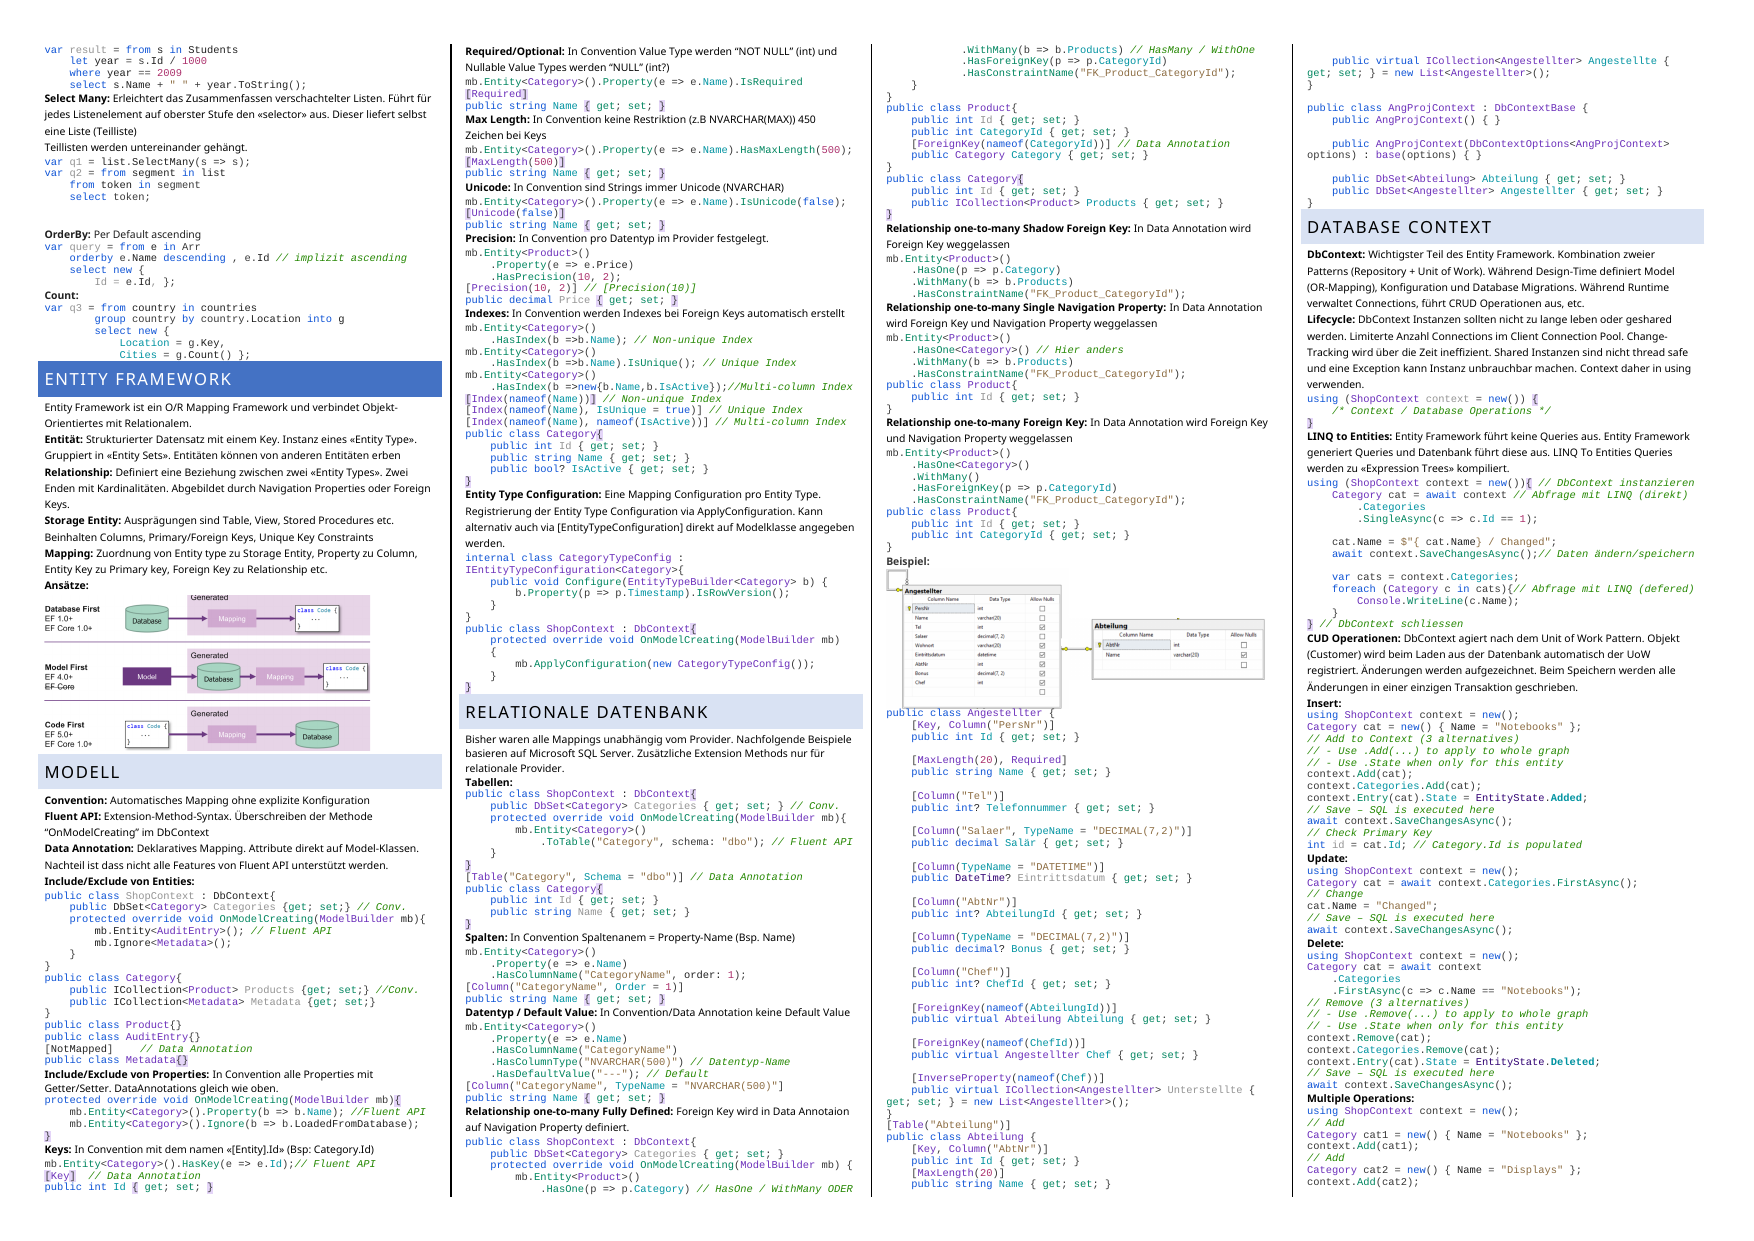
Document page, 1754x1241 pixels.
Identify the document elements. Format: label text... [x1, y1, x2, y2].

text Update: [1307, 851, 1698, 866]
text Relationship one-to-many Shadow Foreign Key: In Data Annotation wird Foreign Key weggelassen [886, 221, 1277, 251]
text [Column("CategoryName", Order = 1)] public string Name { get; set; } [465, 982, 856, 1006]
text using (ShopContext context = new()) { /* Context / Database Operations */ } [1307, 394, 1698, 429]
text [MaxLength(500)] public string Name { get; set; } [465, 156, 856, 180]
text public class Abteilung { [Key, Column("AbtNr")] public int Id { get; set; } [MaxLength(20)] public string Name { get; set; } public virtual ICollection<Angestellter> Angestellte { get; set; } = new List<Angestellter>(); } [1307, 44, 1698, 91]
text public class Product{ public int Id { get; set; } } [886, 380, 1277, 415]
text Relationship one-to-many Foreign Key: In Data Annotation wird Foreign Key und Navigation Property weggelassen [886, 415, 1277, 446]
text [Column("CategoryName", TypeName = "NVARCHAR(500)"] public string Name { get; set; } [465, 1081, 856, 1104]
picture [44, 595, 371, 751]
text Storage Entity: Ausprägungen sind Table, View, Stored Procedures etc. Beinhalten Columns, Primary/Foreign Keys, Unique Key Constraints [44, 514, 436, 544]
text Max Length: In Convention keine Restriktion (z.B NVARCHAR(MAX)) 450 Zeichen bei Keys [465, 112, 856, 143]
text public class ShopContext : DbContext{ public DbSet<Category> Categories { get; set; } // Conv. protected override void OnModelCreating(ModelBuilder mb){ mb.Entity<Category>() .ToTable("Category", schema: "dbo"); // Fluent API } } [Table("Category", Schema = "dbo")] // Data Annotation public class Category{ public int Id { get; set; } public string Name { get; set; } } [465, 789, 856, 930]
text mb.Entity<Product>() .HasOne<Category>() .WithMany() .HasForeignKey(p => p.CategoryId) .HasConstraintName("FK_Product_CategoryId"); [886, 448, 1277, 507]
text public class Angestellter { [Key, Column("PersNr")] public int Id { get; set; } [MaxLength(20), Required] public string Name { get; set; } [Column("Tel")] public int? Telefonnummer { get; set; } [Column("Salaer", TypeName = "DECIMAL(7,2)")] public decimal Salär { get; set; } [Column(TypeName = "DATETIME")] public DateTime? Eintrittsdatum { get; set; } [Column("AbtNr")] public int? AbteilungId { get; set; } [Column(TypeName = "DECIMAL(7,2)")] public decimal? Bonus { get; set; } [Column("Chef")] public int? ChefId { get; set; } [ForeignKey(nameof(AbteilungId))] public virtual Abteilung Abteilung { get; set; } [ForeignKey(nameof(ChefId))] public virtual Angestellter Chef { get; set; } [InverseProperty(nameof(Chef))] public virtual ICollection<Angestellter> Unterstellte { get; set; } = new List<Angestellter>(); } [886, 568, 1277, 1120]
text Multiple Operations: [1307, 1092, 1698, 1106]
text using (ShopContext context = new()){ // DbContext instanzieren Category cat = await context // Abfrage mit LINQ (direkt) .Categories .SingleAsync(c => c.Id == 1); cat.Name = $"{ cat.Name} / Changed"; await context.SaveChangesAsync();// Daten ändern/speichern var cats = context.Categories; foreach (Category c in cats){// Abfrage mit LINQ (defered) Console.WriteLine(c.Name); } } // DbContext schliessen [1307, 478, 1698, 631]
text [Precision(10, 2)] // [Precision(10)] public decimal Price { get; set; } [465, 283, 856, 307]
subtitle entity framework [44, 368, 436, 390]
text Insert: [1307, 696, 1698, 710]
text DbContext: Wichtigster Teil des Entity Framework. Kombination zweier Patterns (Repository + Unit of Work). Während Design-Time definiert Model (OR-Mapping), Konfiguration und Database Migrations. Während Runtime verwaltet Connections, führt CRUD Operationen aus, etc. [1307, 248, 1698, 311]
text Count: [44, 288, 436, 302]
text var q1 = list.SelectMany(s => s); var q2 = from segment in list from token in segment select token; [44, 156, 436, 203]
text [Key] // Data Annotation public int Id { get; set; } [44, 1170, 436, 1194]
text public class ShopContext : DbContext{ public DbSet<Category> Categories { get; set; } protected override void OnModelCreating(ModelBuilder mb) { mb.Entity<Product>() .HasOne(p => p.Category) // HasOne / WithMany ODER .WithMany(b => b.Products) // HasMany / WithOne .HasForeignKey(p => p.CategoryId) .HasConstraintName("FK_Product_CategoryId"); } } public class Product{ public int Id { get; set; } public int CategoryId { get; set; } [ForeignKey(nameof(CategoryId))] // Data Annotation [886, 44, 1277, 150]
text var query = from e in Arr orderby e.Name descending , e.Id // implizit ascending select new { Id = e.Id, }; [44, 241, 436, 288]
subtitle modell [44, 761, 436, 783]
text Delete: [1307, 936, 1698, 950]
text protected override void OnModelCreating(ModelBuilder mb){ mb.Entity<Category>().Property(b => b.Name); //Fluent API mb.Entity<Category>().Ignore(b => b.LoadedFromDatabase); } [44, 1095, 436, 1142]
text Entity Framework ist ein O/R Mapping Framework und verbindet Objekt-Orientiertes mit Relationalem. [44, 400, 436, 430]
text Select Many: Erleichtert das Zusammenfassen verschachtelter Listen. Führt für jedes Listenelement auf oberster Stufe den «selector» aus. Dieser liefert selbst eine Liste (Teilliste) [44, 91, 436, 138]
text internal class CategoryTypeConfig : IEntityTypeConfiguration<Category>{ public void Configure(EntityTypeBuilder<Category> b) { b.Property(p => p.Timestamp).IsRowVersion(); } } public class ShopContext : DbContext{ protected override void OnModelCreating(ModelBuilder mb) { mb.ApplyConfiguration(new CategoryTypeConfig()); } } [465, 553, 856, 694]
text Convention: Automatisches Mapping ohne explizite Konfiguration [44, 793, 436, 807]
text Relationship one-to-many Single Navigation Property: In Data Annotation wird Foreign Key und Navigation Property weggelassen [886, 301, 1277, 331]
text Keys: In Convention mit dem namen «[Entity].Id» (Bsp: Category.Id) [44, 1142, 436, 1157]
text Ansätze: [44, 579, 436, 593]
text public class Abteilung { [Key, Column("AbtNr")] public int Id { get; set; } [MaxLength(20)] public string Name { get; set; } public virtual ICollection<Angestellter> Angestellte { get; set; } = new List<Angestellter>(); } [886, 1132, 1277, 1191]
text Datentyp / Default Value: In Convention/Data Annotation keine Default Value [465, 1006, 856, 1020]
text Spalten: In Convention Spaltenanem = Property-Name (Bsp. Name) [465, 930, 856, 944]
text Include/Exclude von Properties: In Convention alle Properties mit Getter/Setter. DataAnnotations gleich wie oben. [44, 1067, 436, 1095]
text public class AngProjContext : DbContextBase { public AngProjContext() { } public AngProjContext(DbContextOptions<AngProjContext> options) : base(options) { } public DbSet<Abteilung> Abteilung { get; set; } public DbSet<Angestellter> Angestellter { get; set; } } [1307, 103, 1698, 209]
text Lifecycle: DbContext Instanzen sollten nicht zu lange leben oder geshared werden. Limiterte Anzahl Connections im Client Connection Pool. Change-Tracking wird über die Zeit ineffizient. Shared Instanzen sind nicht thread safe und eine Exception kann Instanz unbrauchbar machen. Context daher in using verwenden. [1307, 313, 1698, 392]
text Include/Exclude von Entities: [44, 874, 436, 888]
subtitle database context [1307, 215, 1698, 238]
text Unicode: In Convention sind Strings immer Unicode (NVARCHAR) [465, 180, 856, 194]
text using ShopContext context = new(); Category cat = await context.Categories.FirstAsync(); // Change cat.Name = "Changed"; // Save – SQL is executed here await context.SaveChangesAsync(); [1307, 866, 1698, 936]
text public class Category{ public ICollection<Product> Products {get; set;} //Conv. public ICollection<Metadata> Metadata {get; set;} } public class Product{} public class AuditEntry{} [NotMapped] // Data Annotation public class Metadata{} [44, 973, 436, 1067]
text public Category Category { get; set; } } public class Category{ public int Id { get; set; } public ICollection<Product> Products { get; set; } } [886, 150, 1277, 221]
text Teillisten werden untereinander gehängt. [44, 140, 436, 154]
text mb.Entity<Category>() .Property(e => e.Name) .HasColumnName("CategoryName") .HasColumnType("NVARCHAR(500)") // Datentyp-Name .HasDefaultValue("---"); // Default [465, 1022, 856, 1081]
text Entity Type Configuration: Eine Mapping Configuration pro Entity Type. Registrierung der Entity Type Configuration via ApplyConfiguration. Kann alternativ auch via [EntityTypeConfiguration] direkt auf Modelklasse angegeben werden. [465, 488, 856, 551]
text Beispiel: [886, 554, 1277, 568]
text Mapping: Zuordnung von Entity type zu Storage Entity, Property zu Column, Entity Key zu Primary key, Foreign Key zu Relationship etc. [44, 546, 436, 577]
text Relationship one-to-many Fully Defined: Foreign Key wird in Data Annotaion auf Navigation Property definiert. [465, 1104, 856, 1134]
text mb.Entity<Product>() .Property(e => e.Price) .HasPrecision(10, 2); [465, 248, 856, 283]
text Fluent API: Extension-Method-Syntax. Überschreiben der Methode “OnModelCreating” im DbContext [44, 809, 436, 839]
text [Required] public string Name { get; set; } [465, 89, 856, 112]
text public class ShopContext : DbContext{ public DbSet<Category> Categories {get; set;} // Conv. protected override void OnModelCreating(ModelBuilder mb){ mb.Entity<AuditEntry>(); // Fluent API mb.Ignore<Metadata>(); } } [44, 890, 436, 973]
text using ShopContext context = new(); Category cat = await context .Categories .FirstAsync(c => c.Name == "Notebooks"); // Remove (3 alternatives) // - Use .Remove(...) to apply to whole graph // - Use .State when only for this entity context.Remove(cat); context.Categories.Remove(cat); context.Entry(cat).State = EntityState.Deleted; // Save – SQL is executed here await context.SaveChangesAsync(); [1307, 950, 1698, 1092]
subtitle relationale datenbank [465, 700, 856, 723]
text CUD Operationen: DbContext agiert nach dem Unit of Work Pattern. Objekt (Customer) wird beim Laden aus der Datenbank automatisch der UoW registriert. Änderungen werden aufgezeichnet. Beim Speichern werden alle Änderungen in einer einzigen Transaktion geschrieben. [1307, 631, 1698, 694]
text using ShopContext context = new(); Category cat = new() { Name = "Notebooks" }; // Add to Context (3 alternatives) // - Use .Add(...) to apply to whole graph // - Use .State when only for this entity context.Add(cat); context.Categories.Add(cat); context.Entry(cat).State = EntityState.Added; // Save – SQL is executed here await context.SaveChangesAsync(); // Check Primary Key int id = cat.Id; // Category.Id is populated [1307, 710, 1698, 851]
text var result = from s in Students let year = s.Id / 1000 where year == 2009 select s.Name + " " + year.ToString(); [44, 44, 436, 91]
text Data Annotation: Deklaratives Mapping. Attribute direkt auf Model-Klassen. Nachteil ist dass nicht alle Features von Fluent API unterstützt werden. [44, 842, 436, 872]
text Indexes: In Convention werden Indexes bei Foreign Keys automatisch erstellt [465, 307, 856, 321]
text mb.Entity<Product>() .HasOne<Category>() // Hier anders .WithMany(b => b.Products) .HasConstraintName("FK_Product_CategoryId"); [886, 333, 1277, 380]
text mb.Entity<Category>() .Property(e => e.Name) .HasColumnName("CategoryName", order: 1); [465, 947, 856, 982]
text [Unicode(false)] public string Name { get; set; } [465, 208, 856, 232]
text mb.Entity<Category>() .HasIndex(b =>b.Name); // Non-unique Index mb.Entity<Category>() .HasIndex(b =>b.Name).IsUnique(); // Unique Index mb.Entity<Category>() .HasIndex(b =>new{b.Name,b.IsActive});//Multi-column Index [465, 323, 856, 393]
text Required/Optional: In Convention Value Type werden “NOT NULL” (int) und Nullable Value Types werden “NULL” (int?) [465, 44, 856, 75]
text var q3 = from country in countries group country by country.Location into g select new { Location = g.Key, Cities = g.Count() }; [44, 302, 436, 361]
text Tabellen: [465, 775, 856, 789]
text Precision: In Convention pro Datentyp im Provider festgelegt. [465, 232, 856, 246]
text OrderBy: Per Default ascending [44, 227, 436, 241]
picture [886, 568, 1266, 709]
text public class Product{ public int Id { get; set; } public int CategoryId { get; set; } } [886, 507, 1277, 554]
text Bisher waren alle Mappings unabhängig vom Provider. Nachfolgende Beispiele basieren auf Microsoft SQL Server. Zusätzliche Extension Methods nur für relationale Provider. [465, 732, 856, 775]
text mb.Entity<Product>() .HasOne(p => p.Category) .WithMany(b => b.Products) .HasConstraintName("FK_Product_CategoryId"); [886, 253, 1277, 301]
text Entität: Strukturierter Datensatz mit einem Key. Instanz eines «Entity Type». Gruppiert in «Entity Sets». Entitäten können von anderen Entitäten erben [44, 432, 436, 463]
text [Index(nameof(Name))] // Non-unique Index [Index(nameof(Name), IsUnique = true)] // Unique Index [Index(nameof(Name), nameof(IsActive))] // Multi-column Index public class Category{ public int Id { get; set; } public string Name { get; set; } public bool? IsActive { get; set; } } [465, 393, 856, 488]
text Relationship: Definiert eine Beziehung zwischen zwei «Entity Types». Zwei Enden mit Kardinalitäten. Abgebildet durch Navigation Properties oder Foreign Keys. [44, 465, 436, 512]
text LINQ to Entities: Entity Framework führt keine Queries aus. Entity Framework generiert Queries und Datenbank führt diese aus. LINQ To Entities Queries werden zu «Expression Trees» kompiliert. [1307, 429, 1698, 476]
